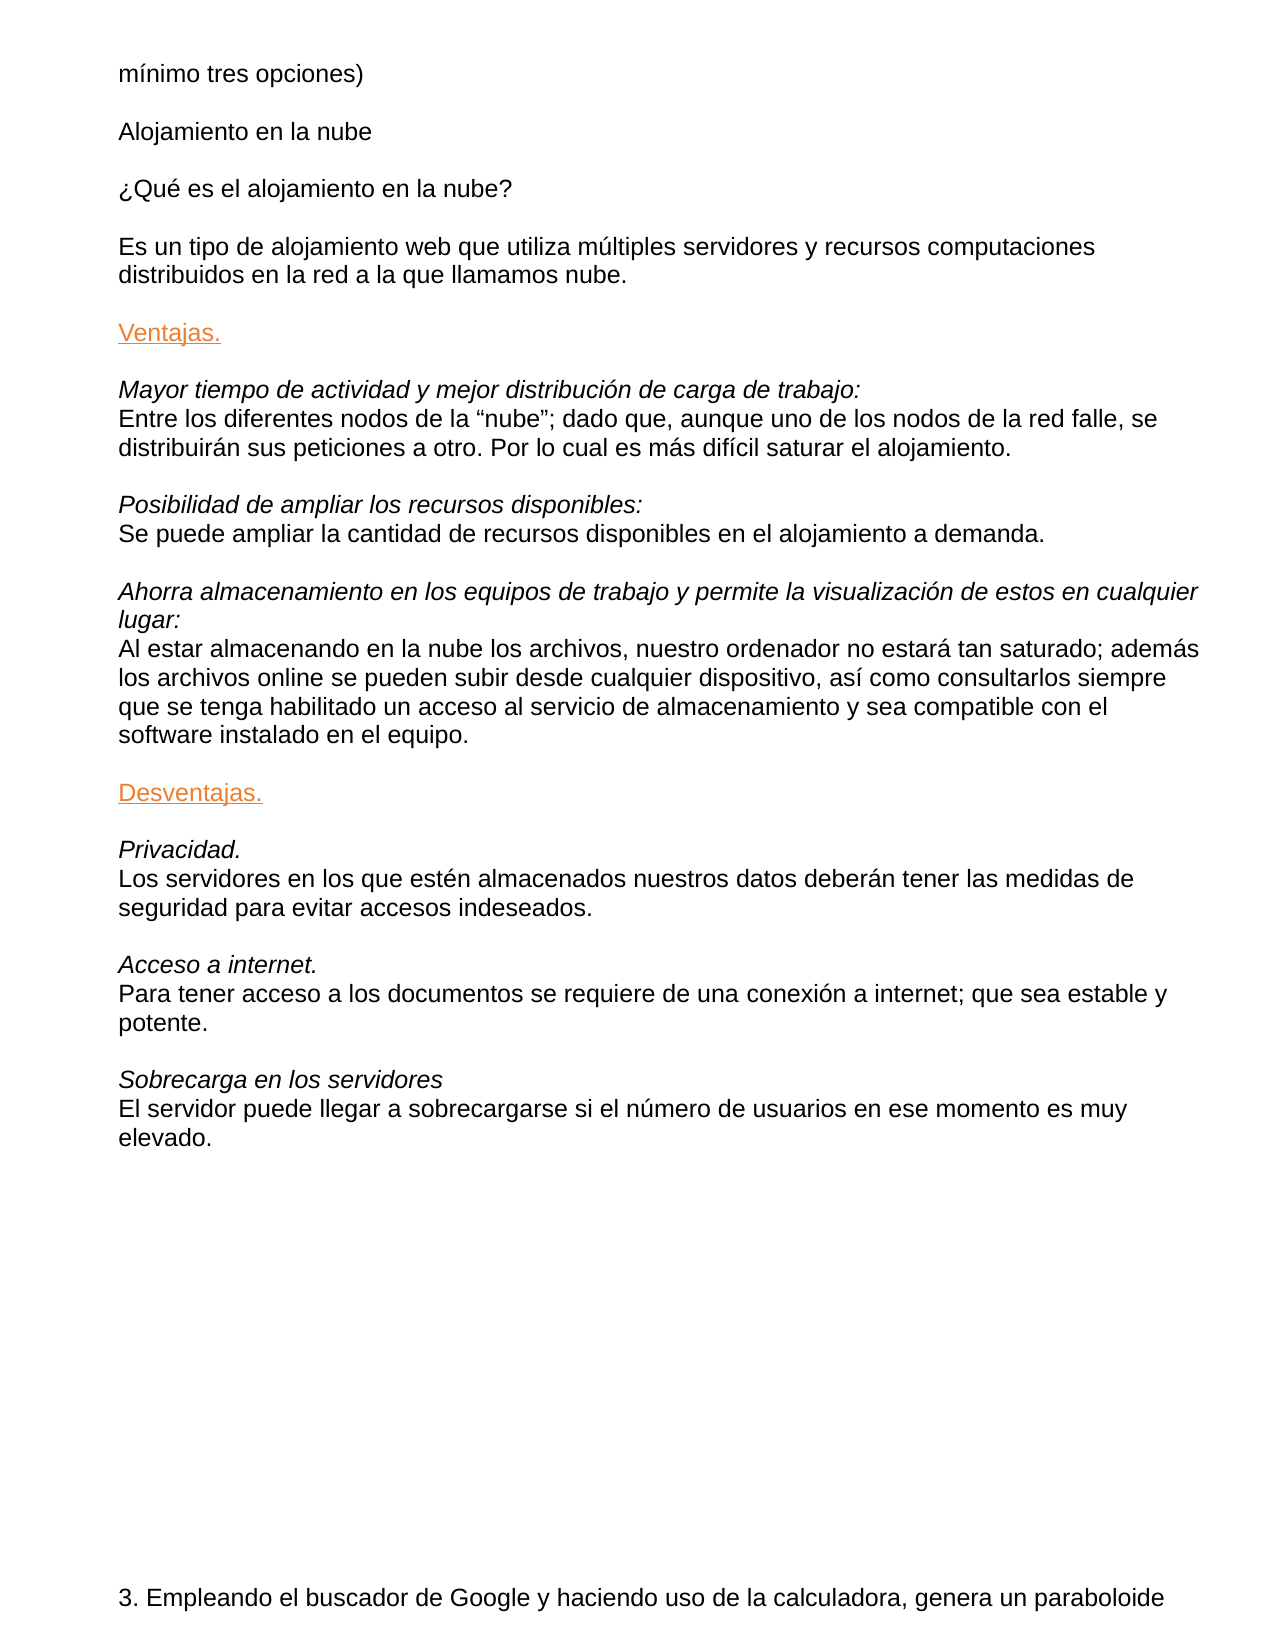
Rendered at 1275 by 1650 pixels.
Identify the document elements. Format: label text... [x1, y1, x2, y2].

text Entre los diferentes nodos de la “nube”; dado que, aunque uno de los nodos de la red falle, se distribuirán sus peticiones a otro. Por lo cual es más difícil saturar el alojamiento. [118, 404, 1205, 462]
text Para tener acceso a los documentos se requiere de una conexión a internet; que sea estable y potente. [118, 979, 1205, 1037]
text ¿Qué es el alojamiento en la nube? [118, 174, 1205, 203]
text Mayor tiempo de actividad y mejor distribución de carga de trabajo: [118, 375, 1205, 404]
text Ahorra almacenamiento en los equipos de trabajo y permite la visualización de estos en cualquier lugar: [118, 577, 1205, 634]
text Los servidores en los que estén almacenados nuestros datos deberán tener las medidas de seguridad para evitar accesos indeseados. [118, 864, 1205, 922]
text Al estar almacenando en la nube los archivos, nuestro ordenador no estará tan saturado; además los archivos online se pueden subir desde cualquier dispositivo, así como consultarlos siempre que se tenga habilitado un acceso al servicio de almacenamiento y sea compatible con el software instalado en el equipo. [118, 634, 1205, 749]
text Se puede ampliar la cantidad de recursos disponibles en el alojamiento a demanda. [118, 519, 1205, 548]
text Acceso a internet. [118, 950, 1205, 979]
text Sobrecarga en los servidores [118, 1065, 1205, 1094]
text Desventajas. [118, 778, 1205, 807]
text Privacidad. [118, 835, 1205, 864]
text Es un tipo de alojamiento web que utiliza múltiples servidores y recursos computaciones distribuidos en la red a la que llamamos nube. [118, 232, 1205, 289]
text El servidor puede llegar a sobrecargarse si el número de usuarios en ese momento es muy elevado. [118, 1094, 1205, 1152]
text Alojamiento en la nube [118, 117, 1205, 145]
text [118, 59, 1205, 88]
text 3. Empleando el buscador de Google y haciendo uso de la calculadora, genera un paraboloide [118, 1583, 1205, 1612]
text Posibilidad de ampliar los recursos disponibles: [118, 490, 1205, 519]
text Ventajas. [118, 318, 1205, 347]
